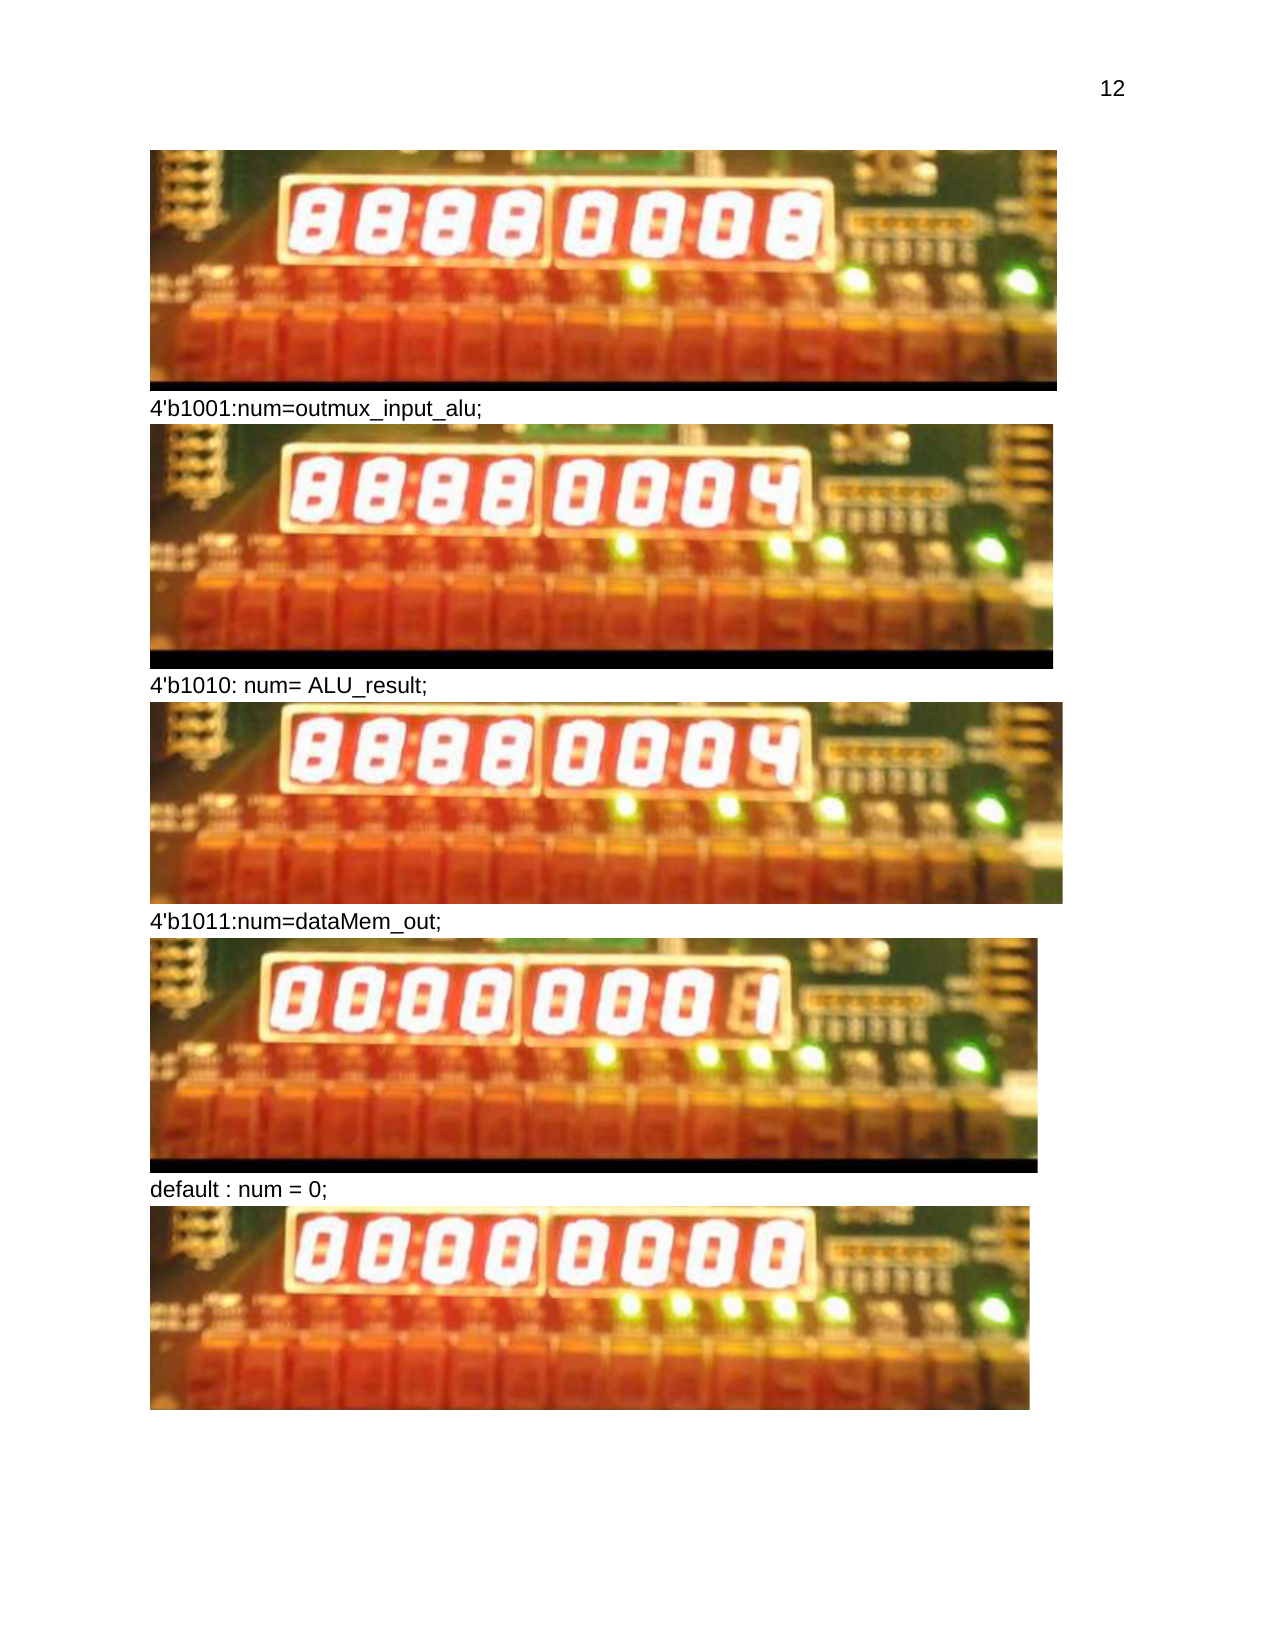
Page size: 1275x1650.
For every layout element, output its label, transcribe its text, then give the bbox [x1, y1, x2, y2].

picture [150, 1206, 1030, 1410]
text default : num = 0; [150, 1176, 1125, 1203]
picture [150, 938, 1038, 1173]
picture [150, 150, 1057, 391]
text 4'b1011:num=dataMem_out; [150, 908, 1125, 934]
picture [150, 424, 1054, 669]
text 4'b1001:num=outmux_input_alu; [150, 394, 1125, 421]
picture [150, 702, 1063, 904]
text 4'b1010: num= ALU_result; [150, 672, 1125, 699]
